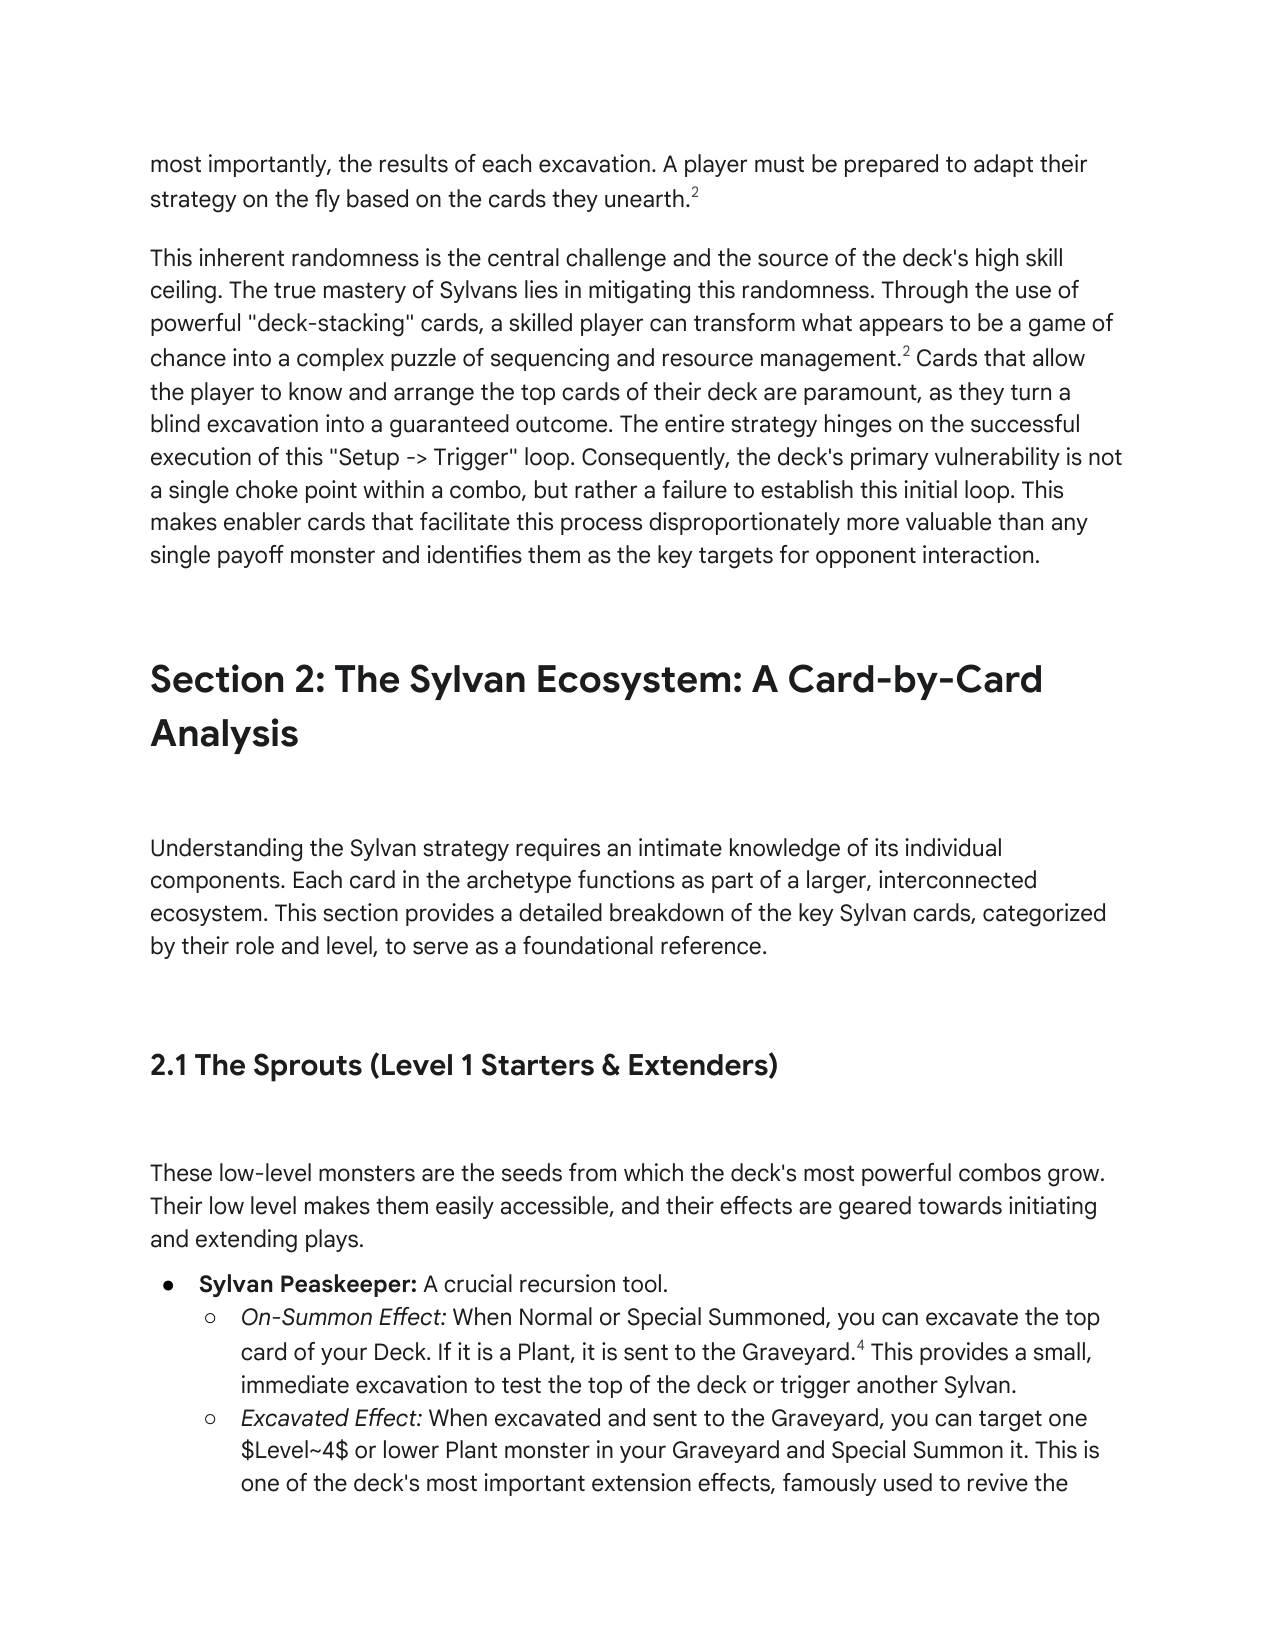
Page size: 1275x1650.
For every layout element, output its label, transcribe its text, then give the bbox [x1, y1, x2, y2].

list On-Summon Effect: When Normal or Special Summoned, you can excavate the top card of your Deck. If it is a Plant, it is sent to the Graveyard.4 This provides a small, immediate excavation to test the top of the deck or trigger another Sylvan. [203, 1303, 1125, 1400]
text Understanding the Sylvan strategy requires an intimate knowledge of its individual components. Each card in the archetype functions as part of a larger, interconnected ecosystem. This section provides a detailed breakdown of the key Sylvan cards, categorized by their role and level, to serve as a foundational reference. [150, 834, 1125, 961]
subtitle 2.1 The Sprouts (Level 1 Starters & Extenders) [150, 1047, 1125, 1084]
subtitle Section 2: The Sylvan Ecosystem: A Card-by-Card Analysis [150, 657, 1125, 757]
text This inherent randomness is the central challenge and the source of the deck's high skill ceiling. The true mastery of Sylvans lies in mitigating this randomness. Through the use of powerful "deck-stacking" cards, a skilled player can transform what appears to be a game of chance into a complex puzzle of sequencing and resource management.2 Cards that allow the player to know and arrange the top cards of their deck are paramount, as they turn a blind excavation into a guaranteed outcome. The entire strategy hinges on the successful execution of this "Setup -> Trigger" loop. Consequently, the deck's primary vulnerability is not a single choke point within a combo, but rather a failure to establish this initial loop. This makes enabler cards that facilitate this process disproportionately more valuable than any single payoff monster and identifies them as the key targets for opponent interaction. [150, 244, 1125, 570]
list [203, 1404, 1125, 1498]
text These low-level monsters are the seeds from which the deck's most powerful combos grow. Their low level makes them easily accessible, and their effects are geared towards initiating and extending plays. [150, 1159, 1125, 1253]
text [150, 150, 1125, 214]
list Sylvan Peaskeeper: A crucial recursion tool. [161, 1270, 1125, 1299]
